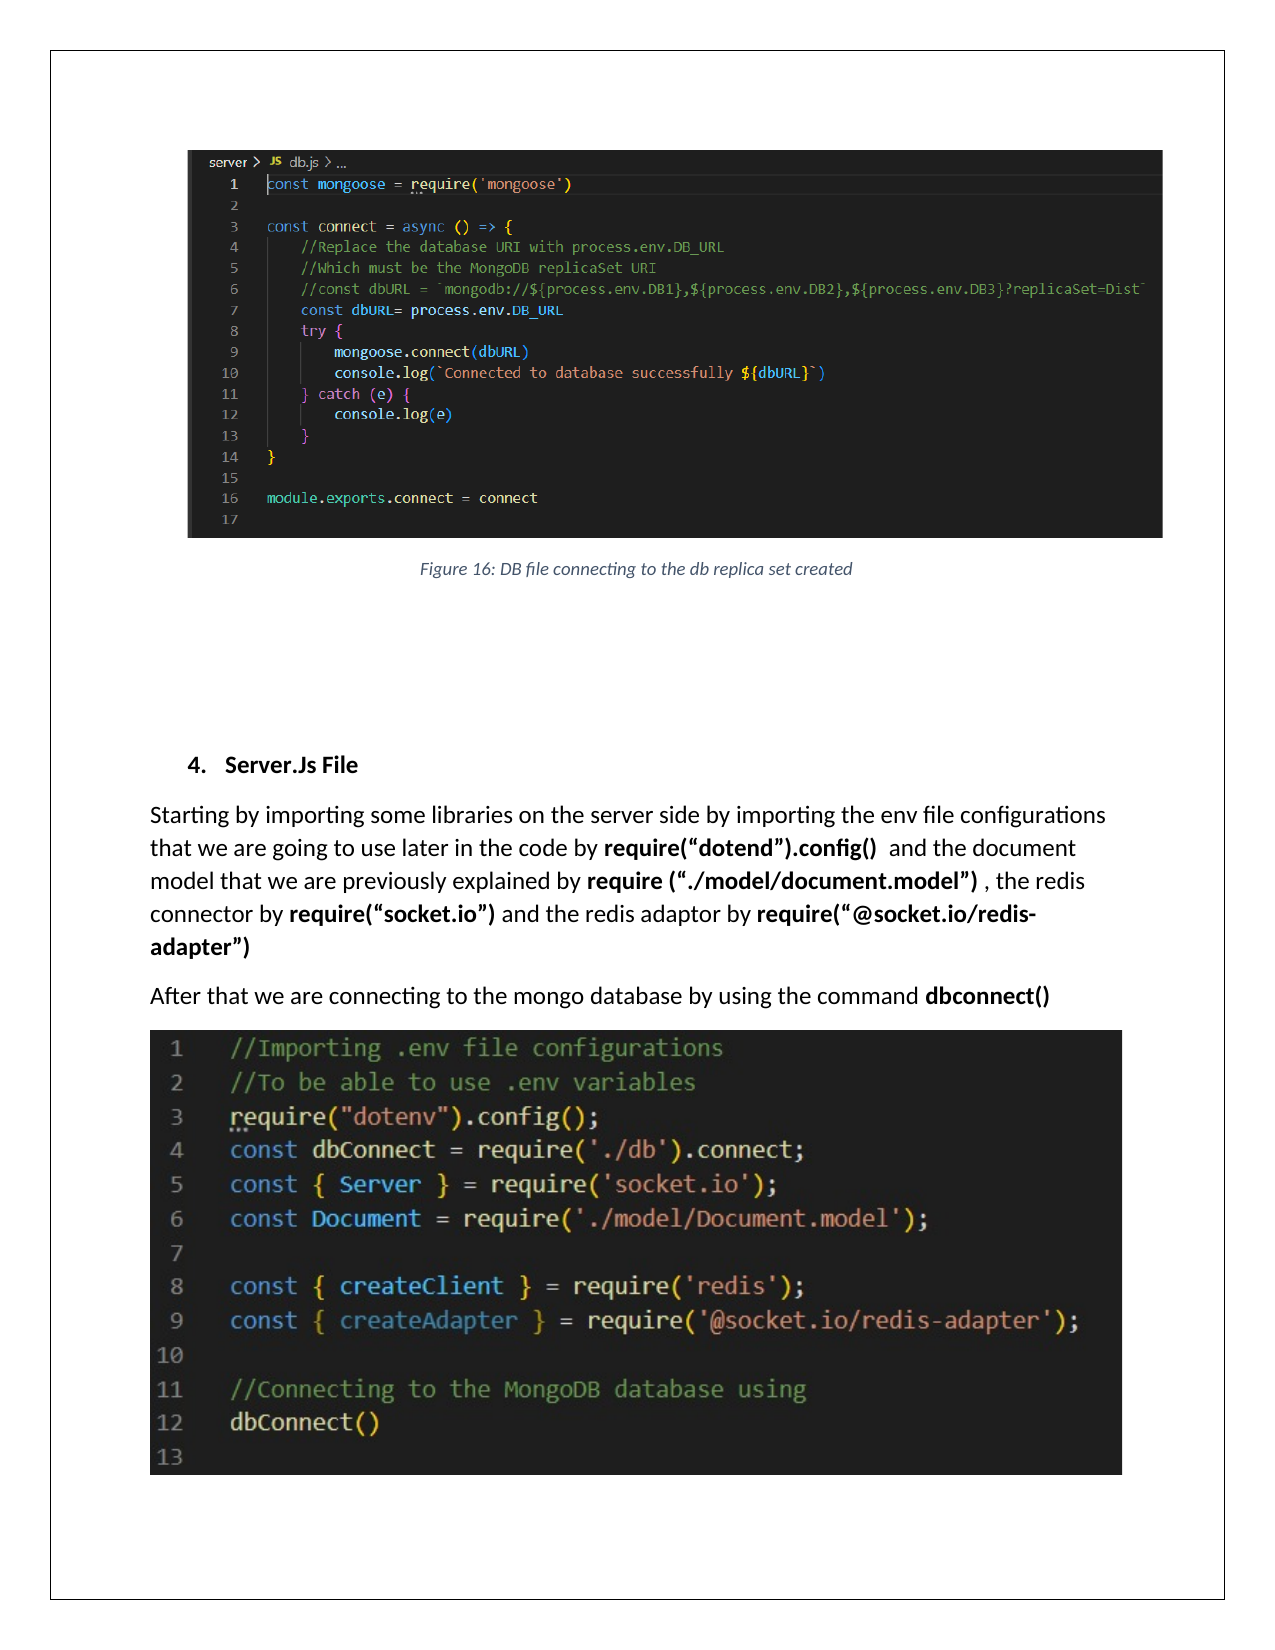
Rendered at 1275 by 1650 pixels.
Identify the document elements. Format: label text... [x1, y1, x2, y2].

list Server.Js File [187, 749, 1125, 780]
text After that we are connecting to the mongo database by using the command dbconnect() [150, 980, 1125, 1011]
picture [187, 150, 1163, 538]
picture [150, 1030, 1123, 1475]
text Starting by importing some libraries on the server side by importing the env file configurations that we are going to use later in the code by require(“dotend”).config() and the document model that we are previously explained by require (“./model/document.model”) , the redis connector by require(“socket.io”) and the redis adaptor by require(“@socket.io/redis-adapter”) [150, 799, 1125, 961]
